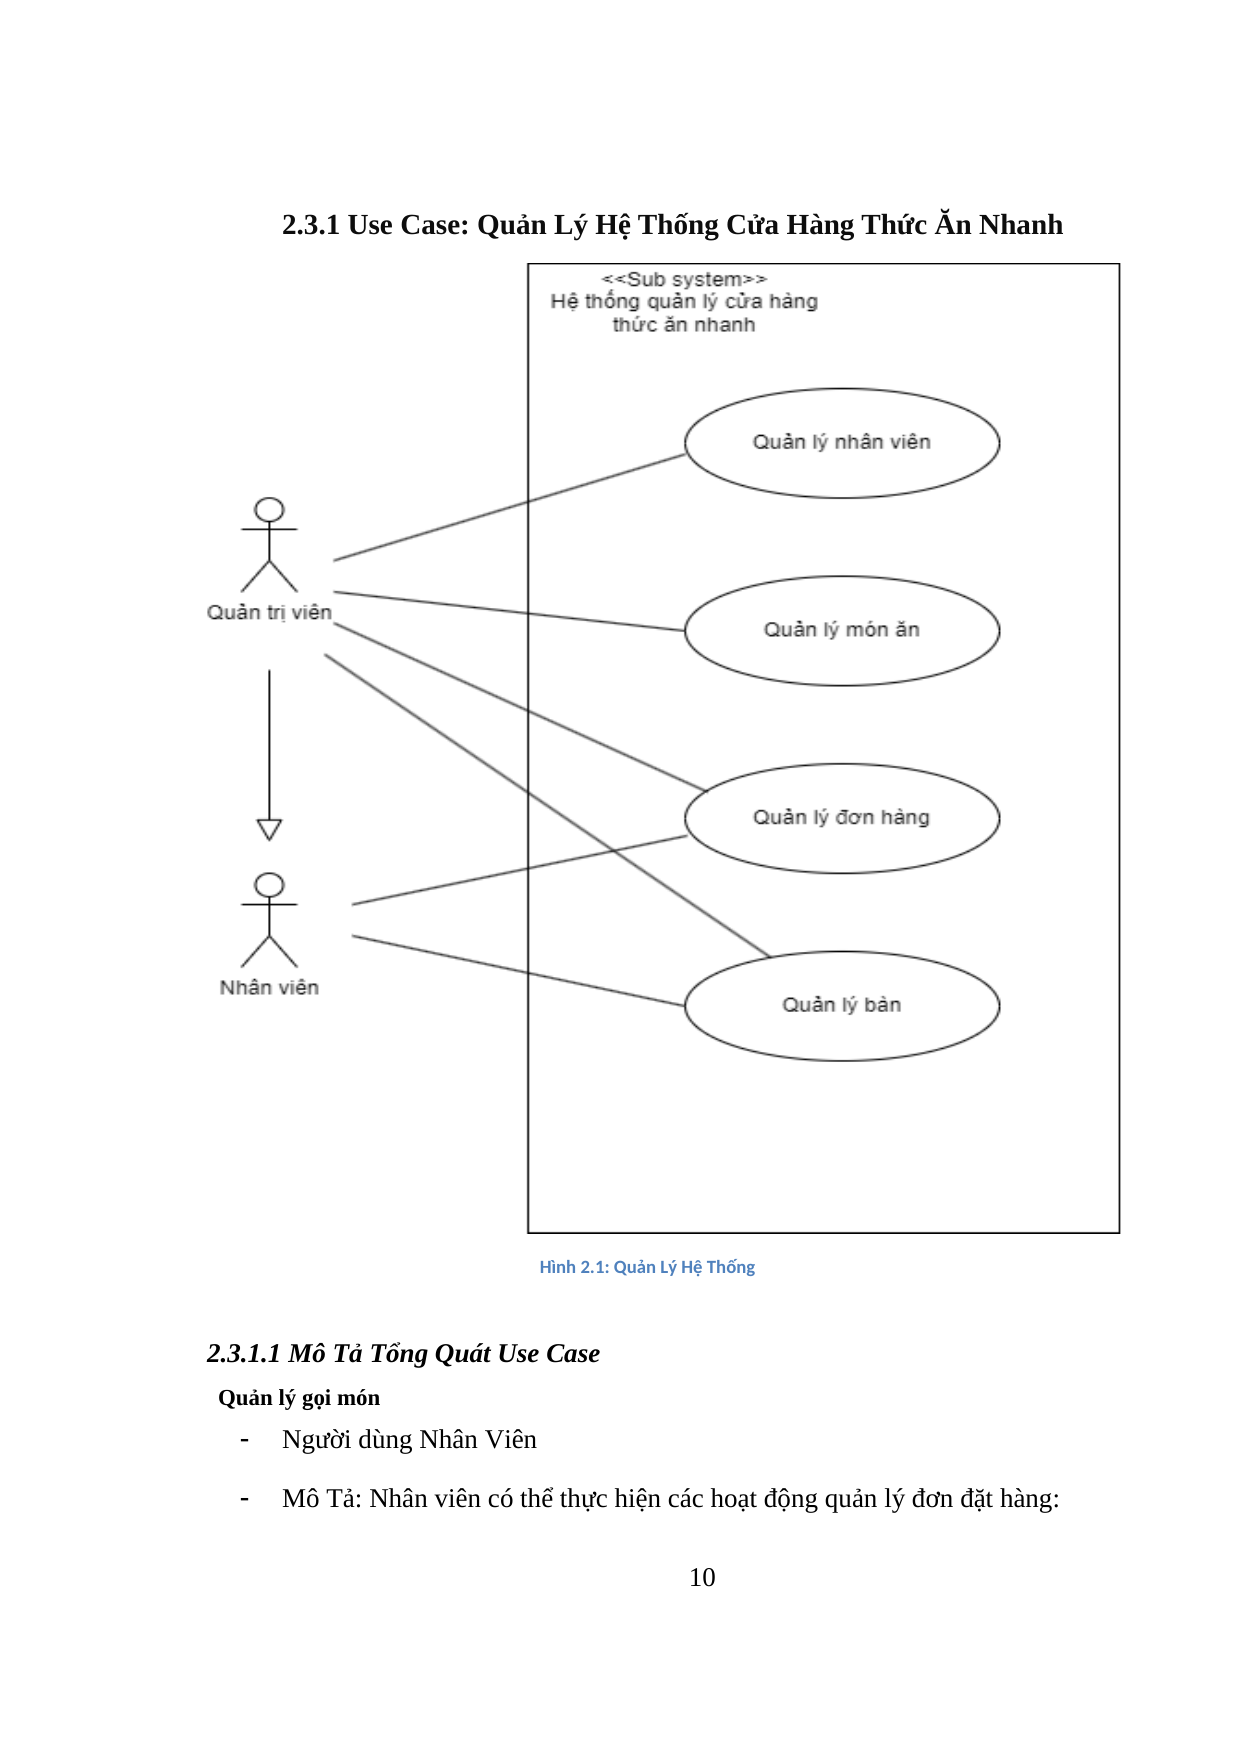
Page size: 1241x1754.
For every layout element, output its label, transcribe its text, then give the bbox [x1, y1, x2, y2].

list Người dùng Nhân Viên [244, 1423, 1122, 1454]
list Mô Tả: Nhân viên có thể thực hiện các hoạt động quản lý đơn đặt hàng: [244, 1482, 1122, 1514]
subtitle 2.3.1.1 Mô Tả Tổng Quát Use Case [207, 1337, 1122, 1368]
picture [206, 263, 1121, 1234]
text Quản lý gọi món [218, 1384, 1122, 1411]
subtitle 2.3.1 Use Case: Quản Lý Hệ Thống Cửa Hàng Thức Ăn Nhanh [207, 207, 1122, 240]
